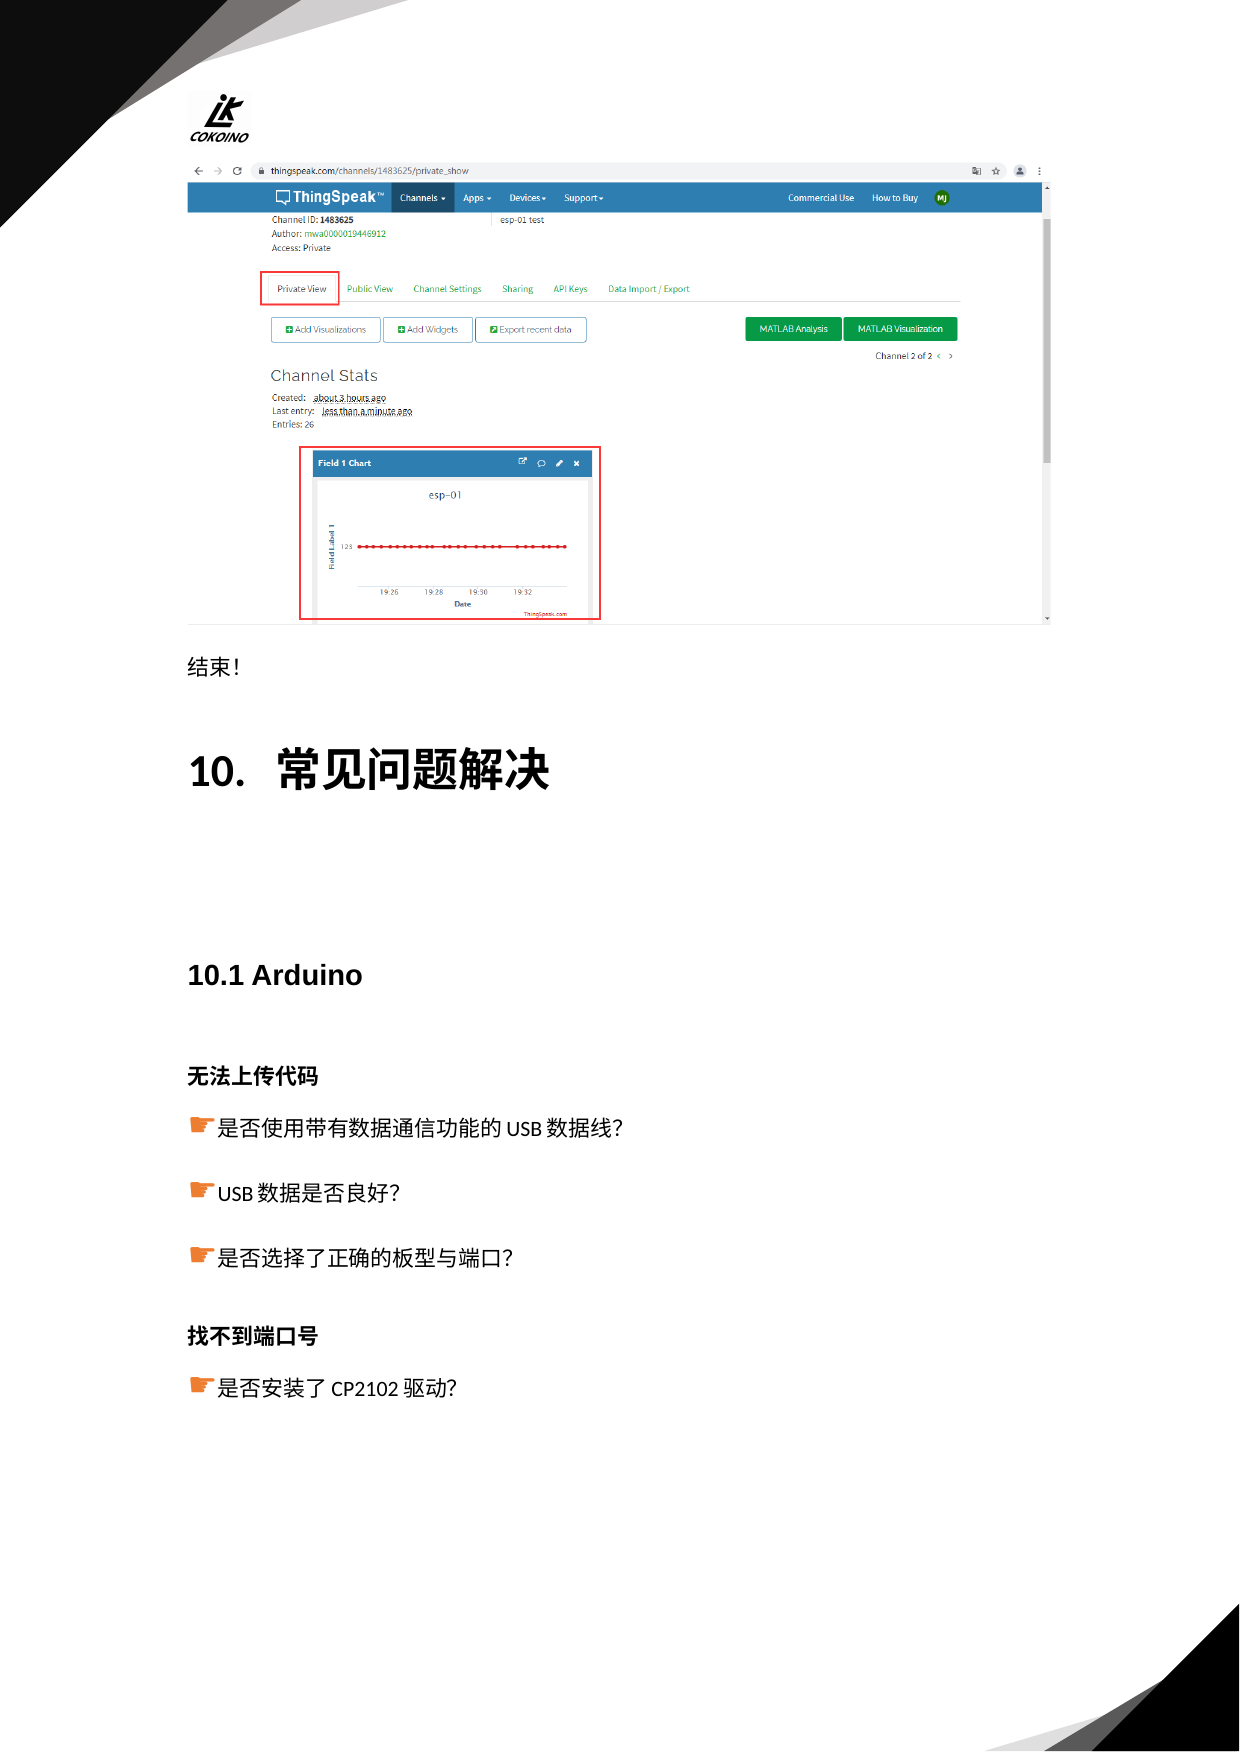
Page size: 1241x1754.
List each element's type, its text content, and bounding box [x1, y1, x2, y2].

text ☛USB数据是否良好？ [187, 1156, 1053, 1221]
text ☛是否使用带有数据通信功能的USB数据线？ [187, 1091, 1053, 1156]
text ☛是否安装了CP2102驱动？ [187, 1351, 1053, 1416]
subtitle 常见问题解决 [187, 717, 1053, 815]
picture [187, 162, 1051, 628]
text ☛是否选择了正确的板型与端口？ [187, 1221, 1053, 1286]
text 无法上传代码 [187, 1058, 1053, 1091]
text 找不到端口号 [187, 1318, 1053, 1351]
picture [187, 90, 252, 147]
subtitle 10.1 Arduino [187, 942, 1053, 1007]
text 结束！ [187, 649, 1053, 682]
